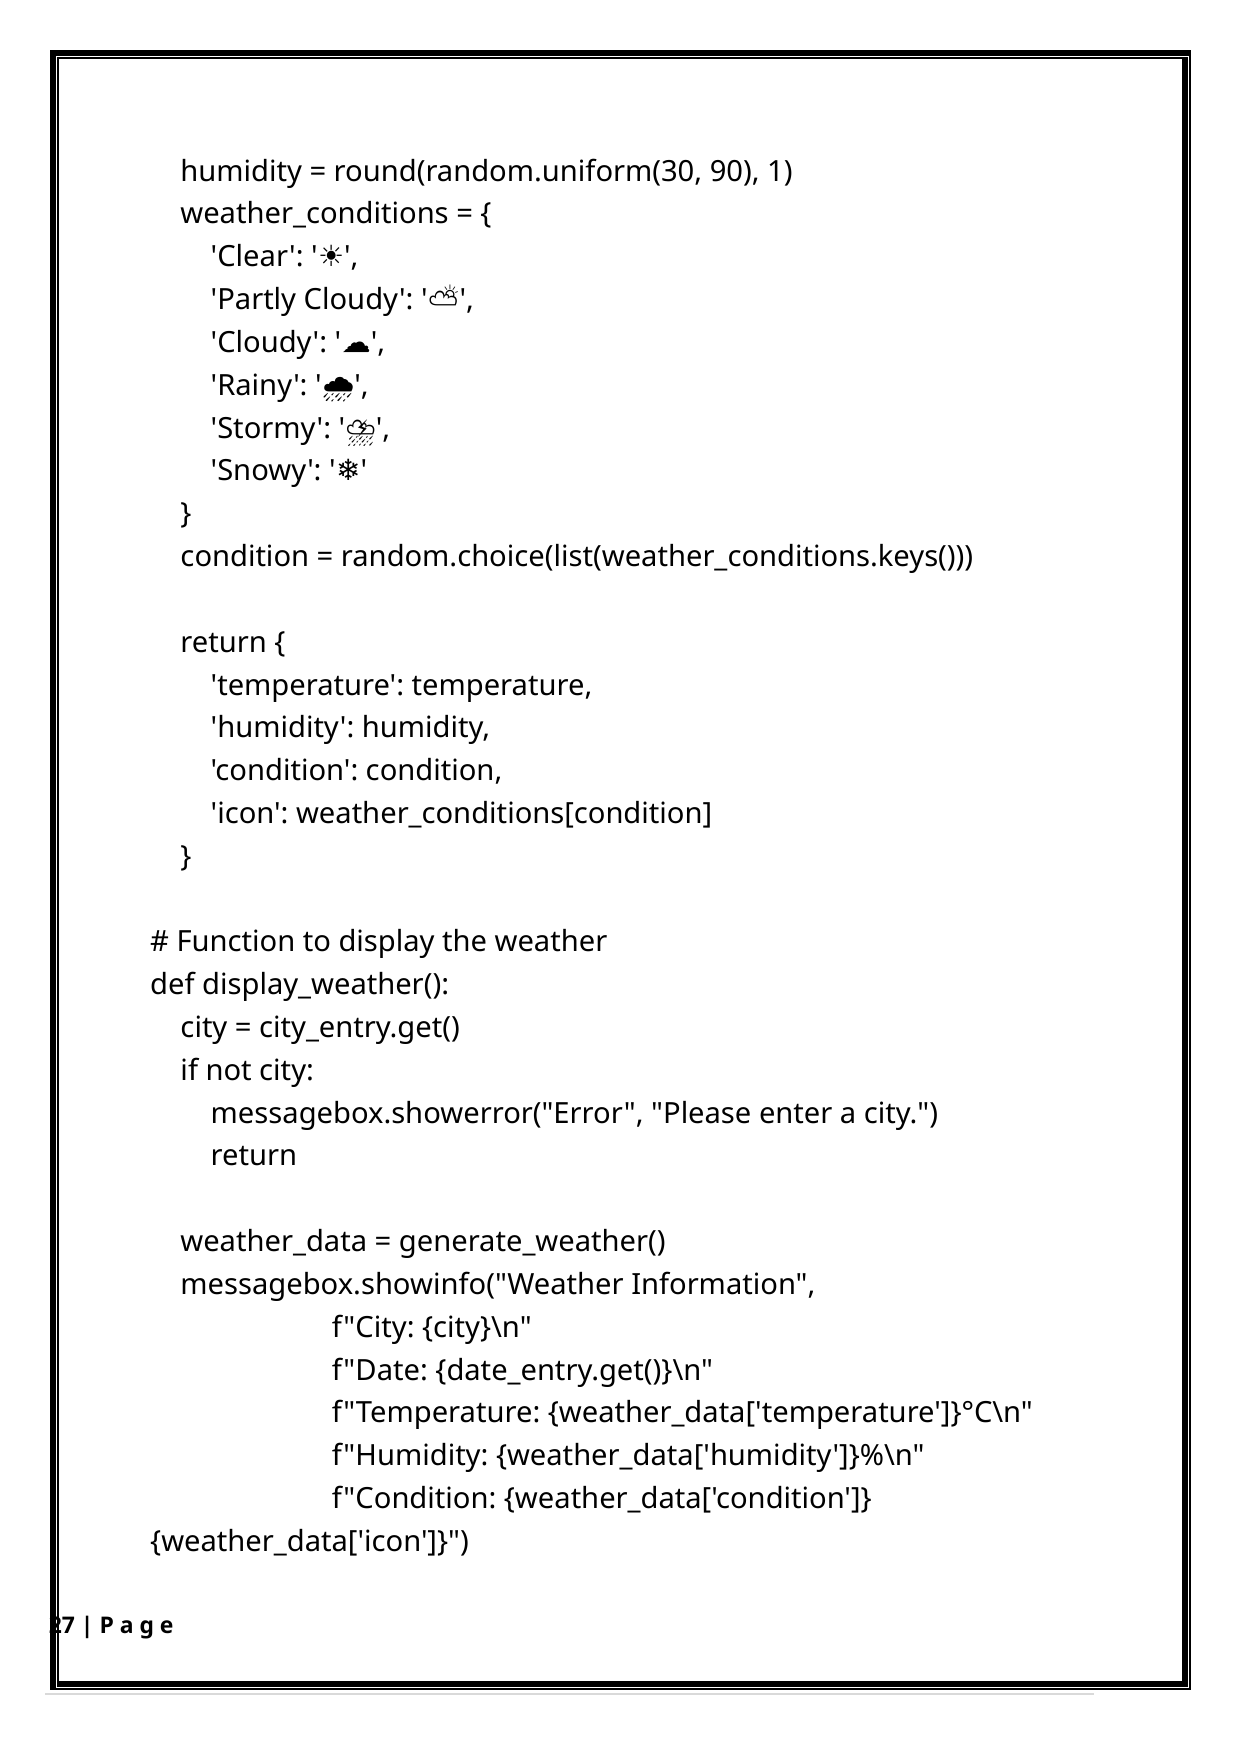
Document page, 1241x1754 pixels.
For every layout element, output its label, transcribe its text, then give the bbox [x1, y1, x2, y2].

text humidity = round(random.uniform(30, 90), 1) [150, 150, 1089, 190]
text f"Temperature: {weather_data['temperature']}°C\n" [150, 1392, 1089, 1431]
text weather_data = generate_weather() [150, 1220, 1089, 1260]
text condition = random.choice(list(weather_conditions.keys())) [150, 535, 1089, 575]
text return { [150, 621, 1089, 661]
text 'Partly Cloudy': '⛅', [150, 278, 1089, 318]
text f"Date: {date_entry.get()}\n" [150, 1349, 1089, 1388]
text 'humidity': humidity, [150, 707, 1089, 746]
text f"Condition: {weather_data['condition']} {weather_data['icon']}") [150, 1477, 1089, 1560]
text 'Snowy': '❄️' [150, 450, 1089, 489]
text 'Stormy': '⛈️', [150, 407, 1089, 447]
text messagebox.showinfo("Weather Information", [150, 1263, 1089, 1303]
text f"Humidity: {weather_data['humidity']}%\n" [150, 1434, 1089, 1474]
text 'Rainy': '🌧️', [150, 364, 1089, 404]
text weather_conditions = { [150, 193, 1089, 232]
text 'temperature': temperature, [150, 664, 1089, 703]
text # Function to display the weather [150, 921, 1089, 960]
text messagebox.showerror("Error", "Please enter a city.") [150, 1092, 1089, 1132]
text return [150, 1135, 1089, 1174]
text 'condition': condition, [150, 749, 1089, 789]
text 'Clear': '☀️', [150, 236, 1089, 275]
text f"City: {city}\n" [150, 1306, 1089, 1346]
text def display_weather(): [150, 963, 1089, 1003]
text } [150, 835, 1089, 875]
text city = city_entry.get() [150, 1006, 1089, 1046]
text } [150, 492, 1089, 532]
text 'icon': weather_conditions[condition] [150, 792, 1089, 832]
text 'Cloudy': '☁️', [150, 321, 1089, 361]
text if not city: [150, 1049, 1089, 1089]
